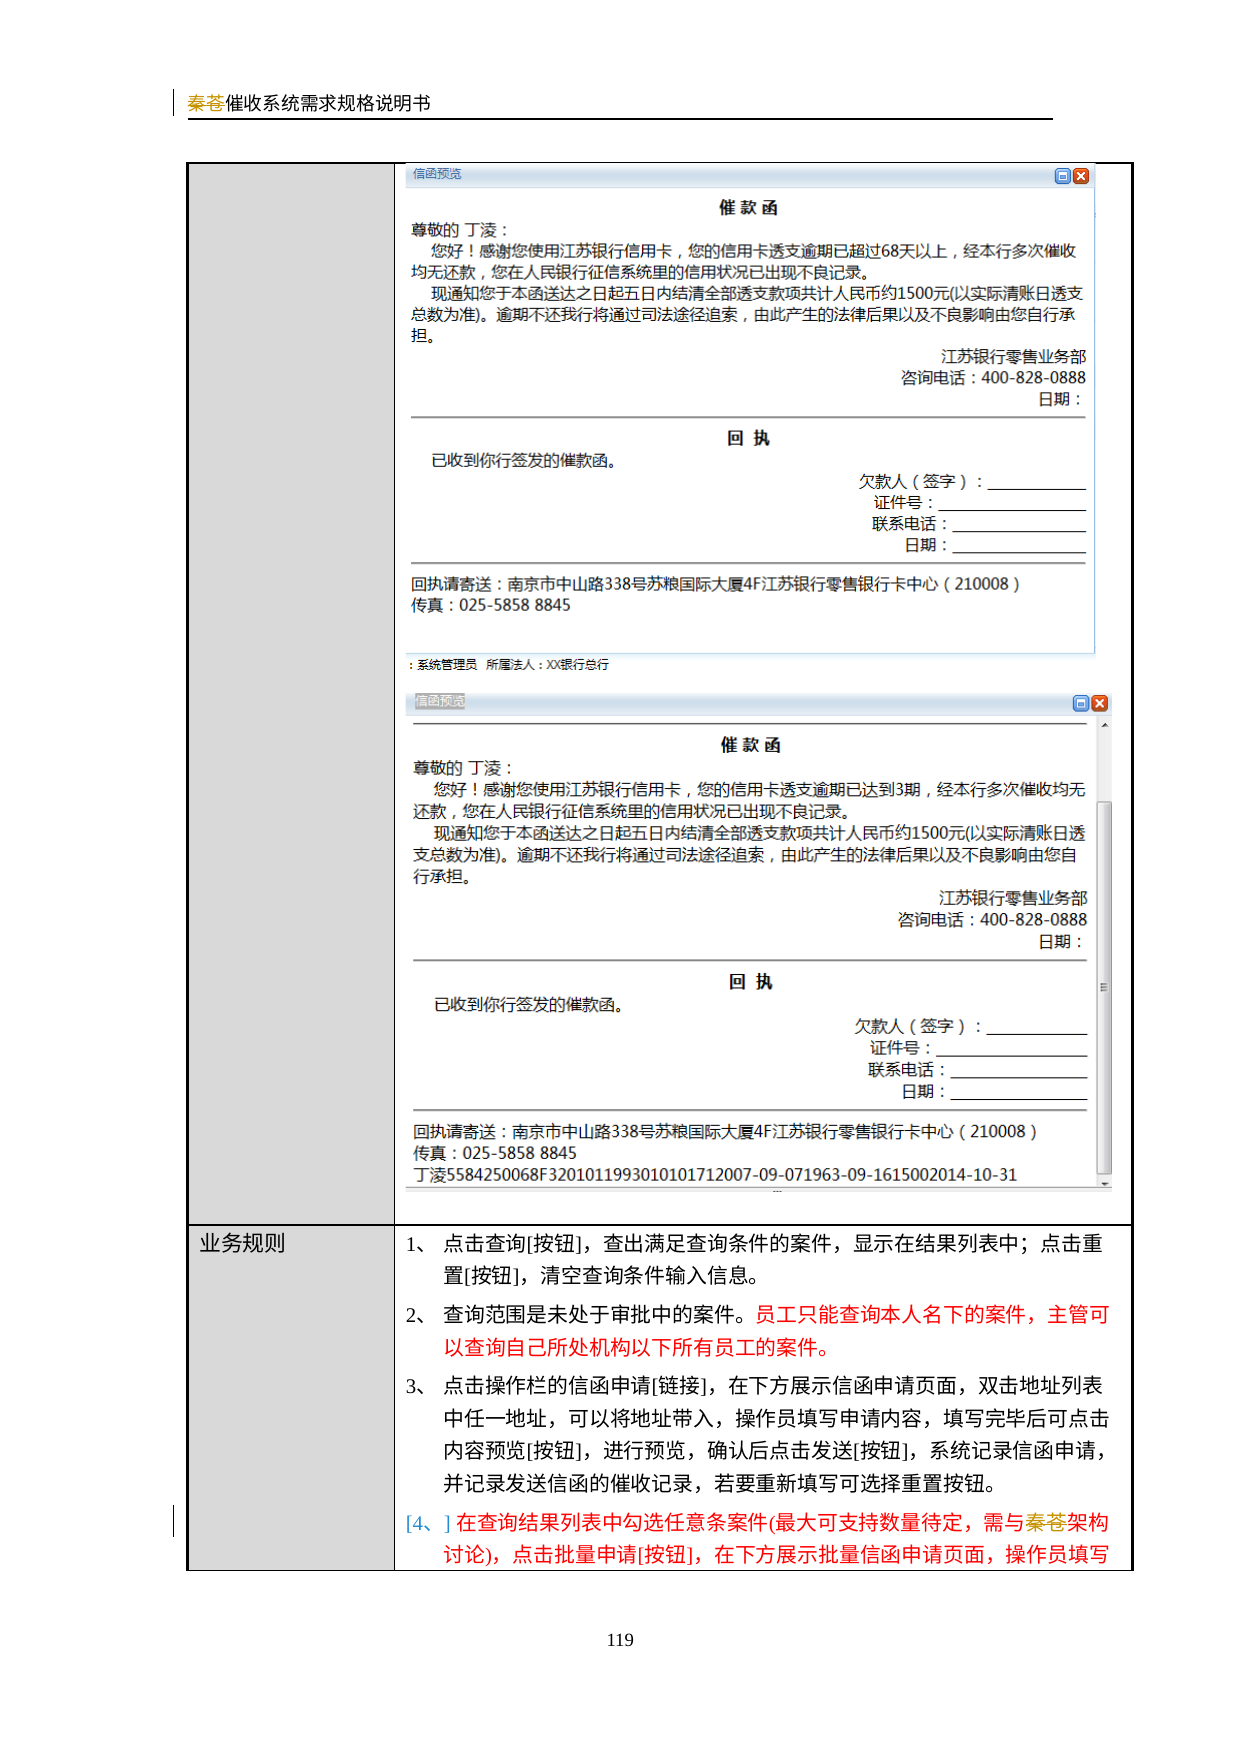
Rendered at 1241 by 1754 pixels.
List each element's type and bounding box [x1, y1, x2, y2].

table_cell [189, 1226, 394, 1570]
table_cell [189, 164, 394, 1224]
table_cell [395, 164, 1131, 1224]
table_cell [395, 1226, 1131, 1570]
picture [405, 163, 1096, 670]
picture [405, 693, 1112, 1192]
